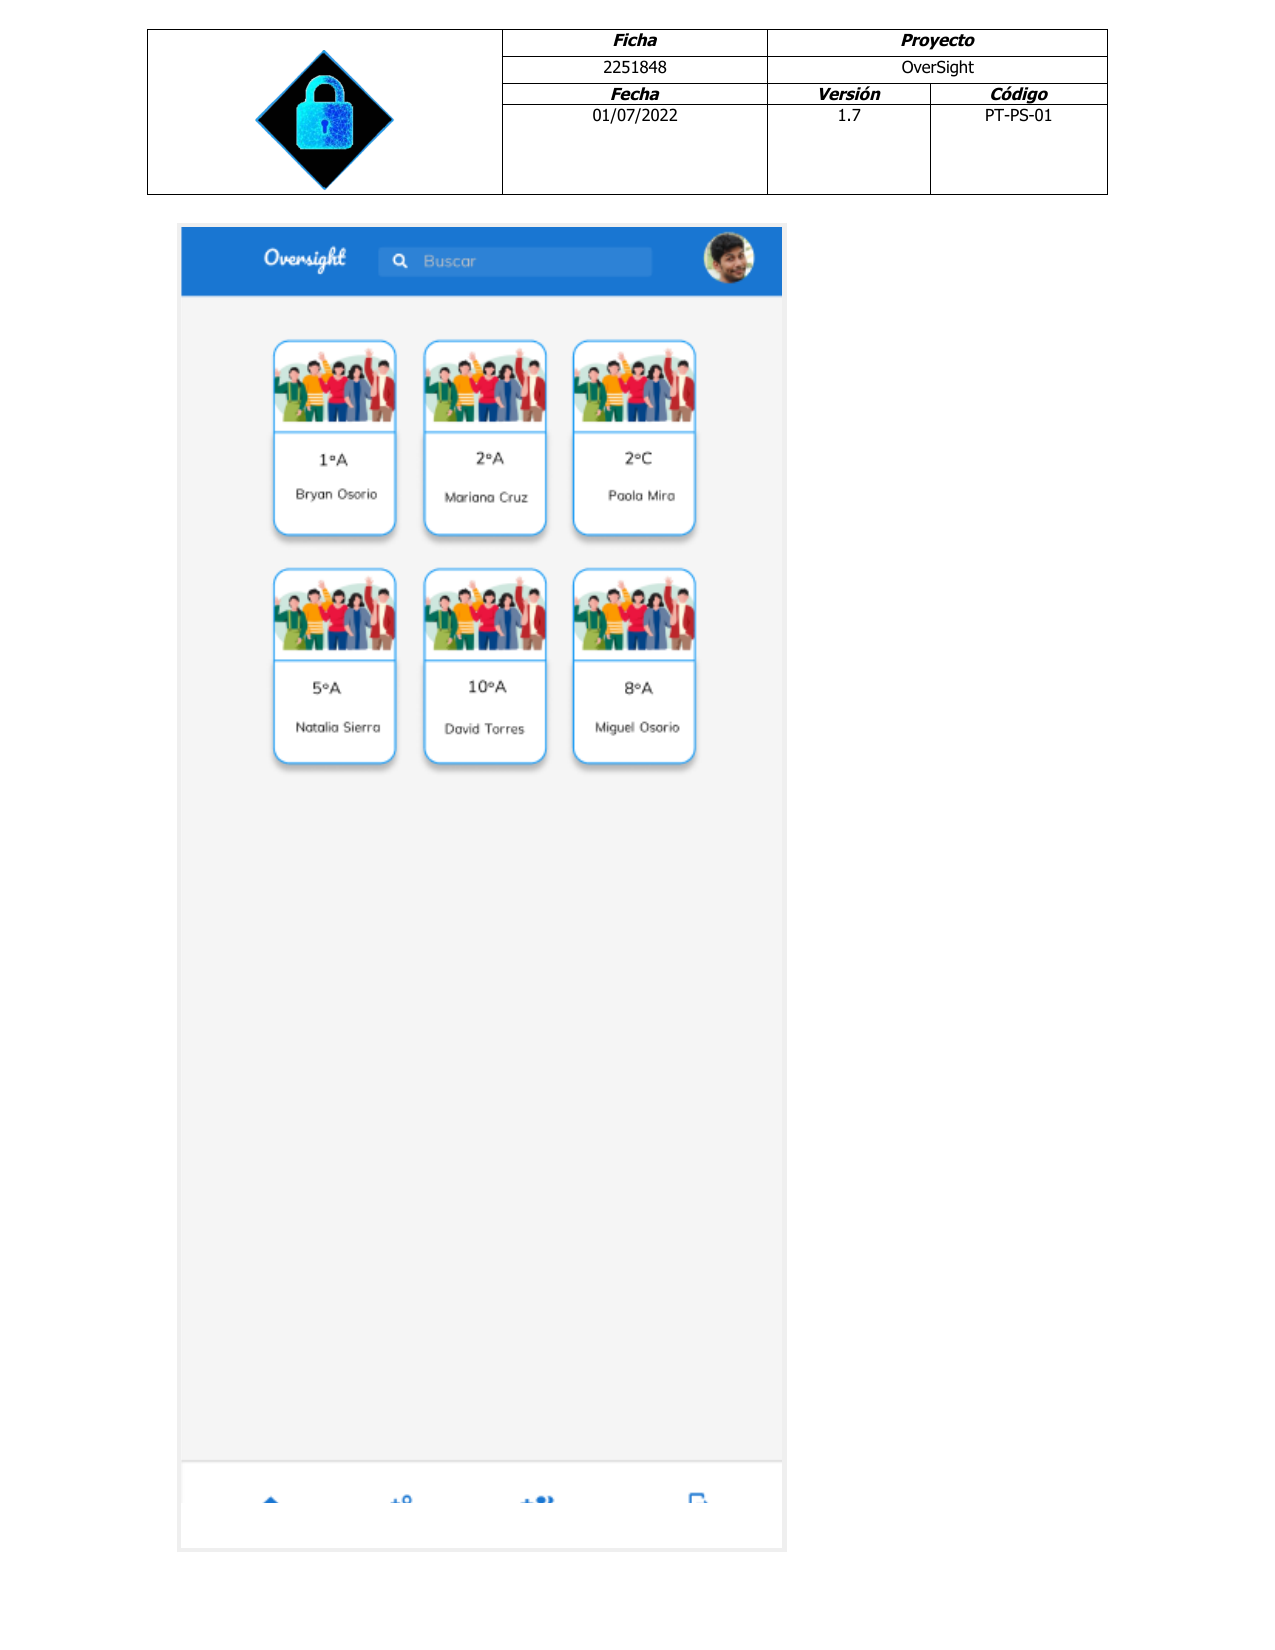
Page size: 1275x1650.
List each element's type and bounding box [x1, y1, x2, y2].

picture [181, 227, 782, 1503]
picture [246, 50, 404, 194]
